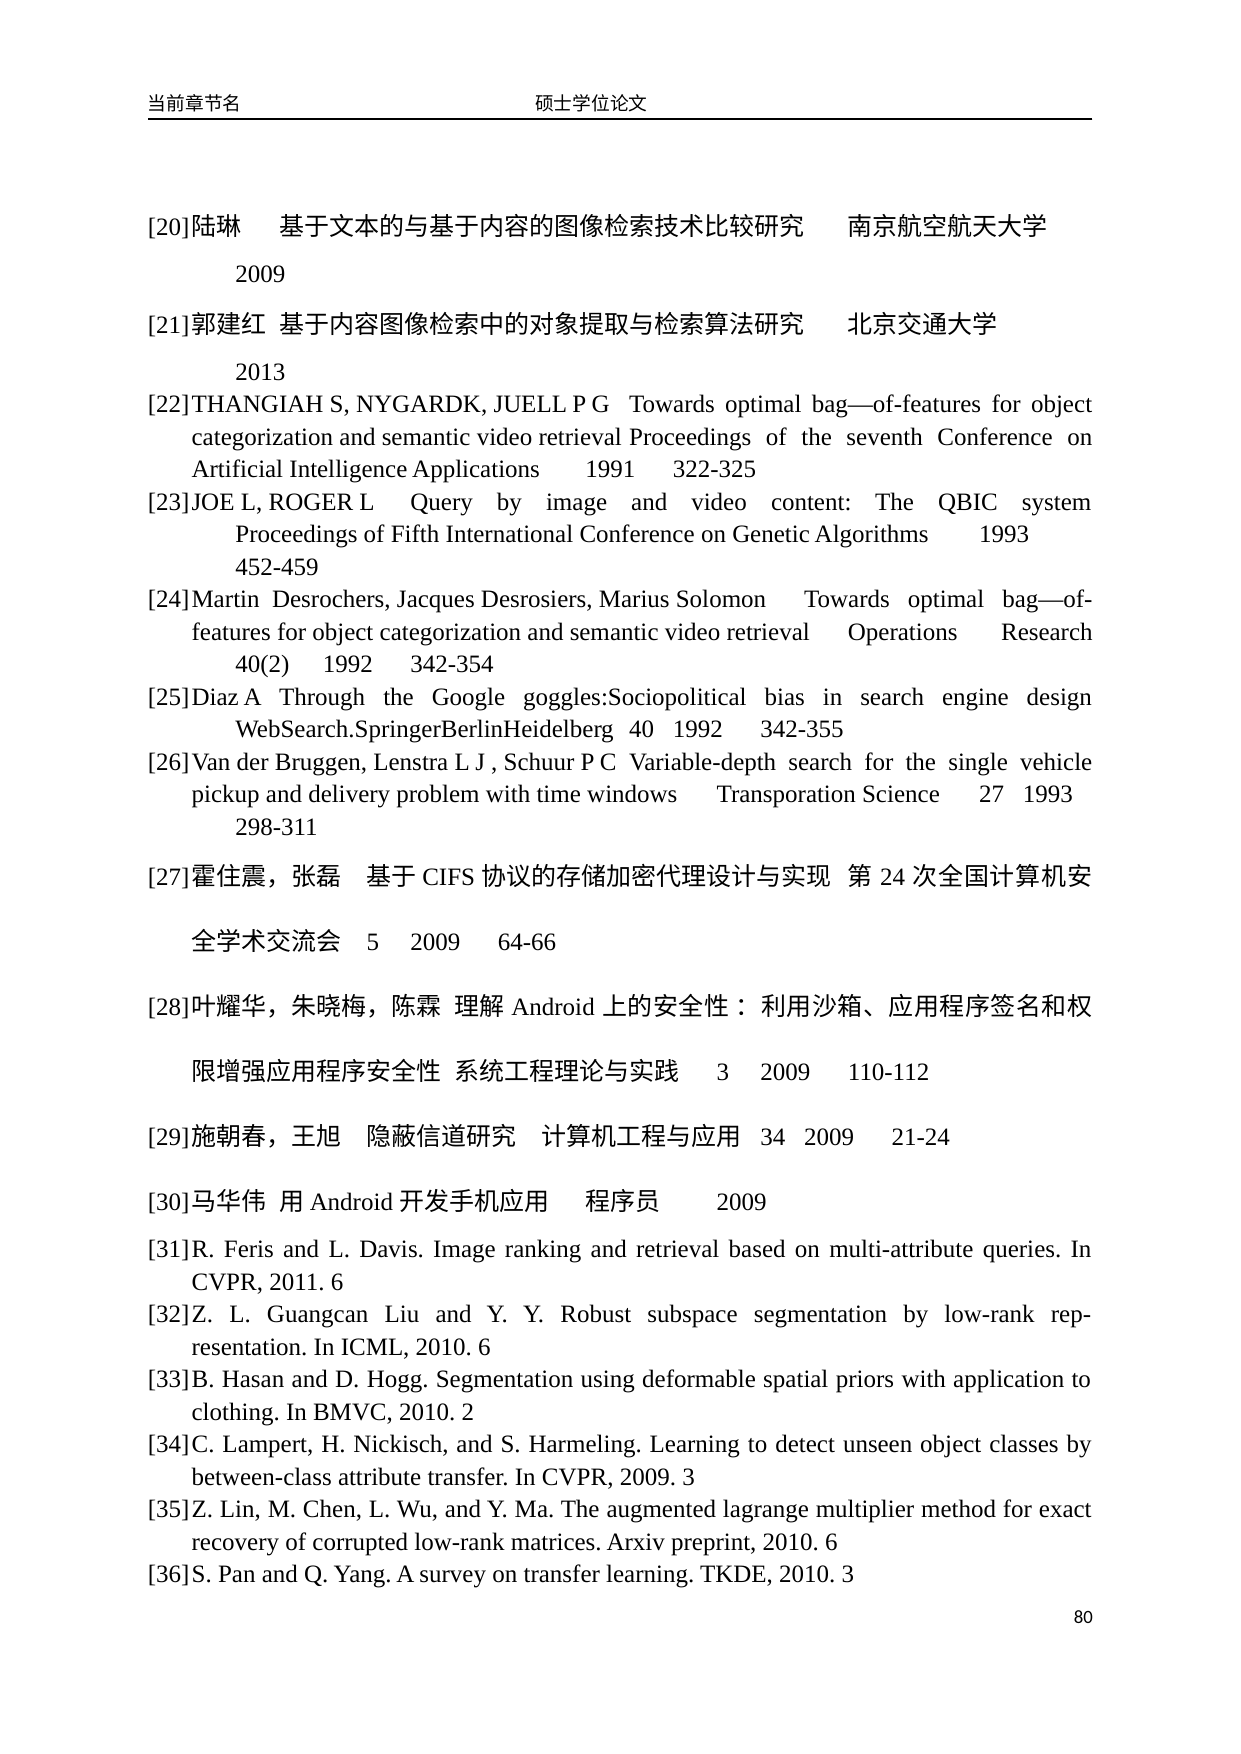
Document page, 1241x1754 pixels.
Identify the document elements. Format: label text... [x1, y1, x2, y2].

list Z. L. Guangcan Liu and Y. Y. Robust subspace segmentation by low-rank rep- resentation. In ICML, 2010. 6 [148, 1297, 1092, 1362]
list 施朝春，王旭 隐蔽信道研究 计算机工程与应用 34 2009 21-24 [148, 1102, 1092, 1167]
list C. Lampert, H. Nickisch, and S. Harmeling. Learning to detect unseen object classes by between-class attribute transfer. In CVPR, 2009. 3 [148, 1427, 1092, 1492]
list JOE L, ROGER L Query by image and video content: The QBIC system Proceedings of Fifth International Conference on Genetic Algorithms 1993 452-459 [148, 485, 1092, 582]
list Z. Lin, M. Chen, L. Wu, and Y. Ma. The augmented lagrange multiplier method for exact recovery of corrupted low-rank matrices. Arxiv preprint, 2010. 6 [148, 1492, 1092, 1557]
list B. Hasan and D. Hogg. Segmentation using deformable spatial priors with application to clothing. In BMVC, 2010. 2 [148, 1362, 1092, 1427]
list Van der Bruggen, Lenstra L J , Schuur P C Variable-depth search for the single vehicle pickup and delivery problem with time windows Transporation Science 27 1993 298-311 [148, 745, 1092, 842]
list S. Pan and Q. Yang. A survey on transfer learning. TKDE, 2010. 3 [148, 1557, 1092, 1590]
list R. Feris and L. Davis. Image ranking and retrieval based on multi-attribute queries. In CVPR, 2011. 6 [148, 1232, 1092, 1297]
list 郭建红 基于内容图像检索中的对象提取与检索算法研究 北京交通大学 2013 [148, 290, 1092, 387]
list 叶耀华，朱晓梅，陈霖 理解 Android 上的安全性 ：利用沙箱、应用程序签名和权限增强应用程序安全性 系统工程理论与实践 3 2009 110-112 [148, 972, 1092, 1102]
list 霍住震，张磊 基于 CIFS 协议的存储加密代理设计与实现 第 24 次全国计算机安全学术交流会 5 2009 64-66 [148, 842, 1092, 972]
list Diaz A Through the Google goggles:Sociopolitical bias in search engine design WebSearch.SpringerBerlinHeidelberg 40 1992 342-355 [148, 680, 1092, 745]
list 陆琳 基于文本的与基于内容的图像检索技术比较研究 南京航空航天大学 2009 [148, 192, 1092, 290]
list THANGIAH S, NYGARDK, JUELL P G Towards optimal bag—of-features for object categorization and semantic video retrieval Proceedings of the seventh Conference on Artificial Intelligence Applications 1991 322-325 [148, 387, 1092, 485]
list Martin Desrochers, Jacques Desrosiers, Marius Solomon Towards optimal bag—of-features for object categorization and semantic video retrieval Operations Research 40(2) 1992 342-354 [148, 582, 1092, 680]
list 马华伟 用 Android 开发手机应用 程序员 2009 [148, 1167, 1092, 1232]
